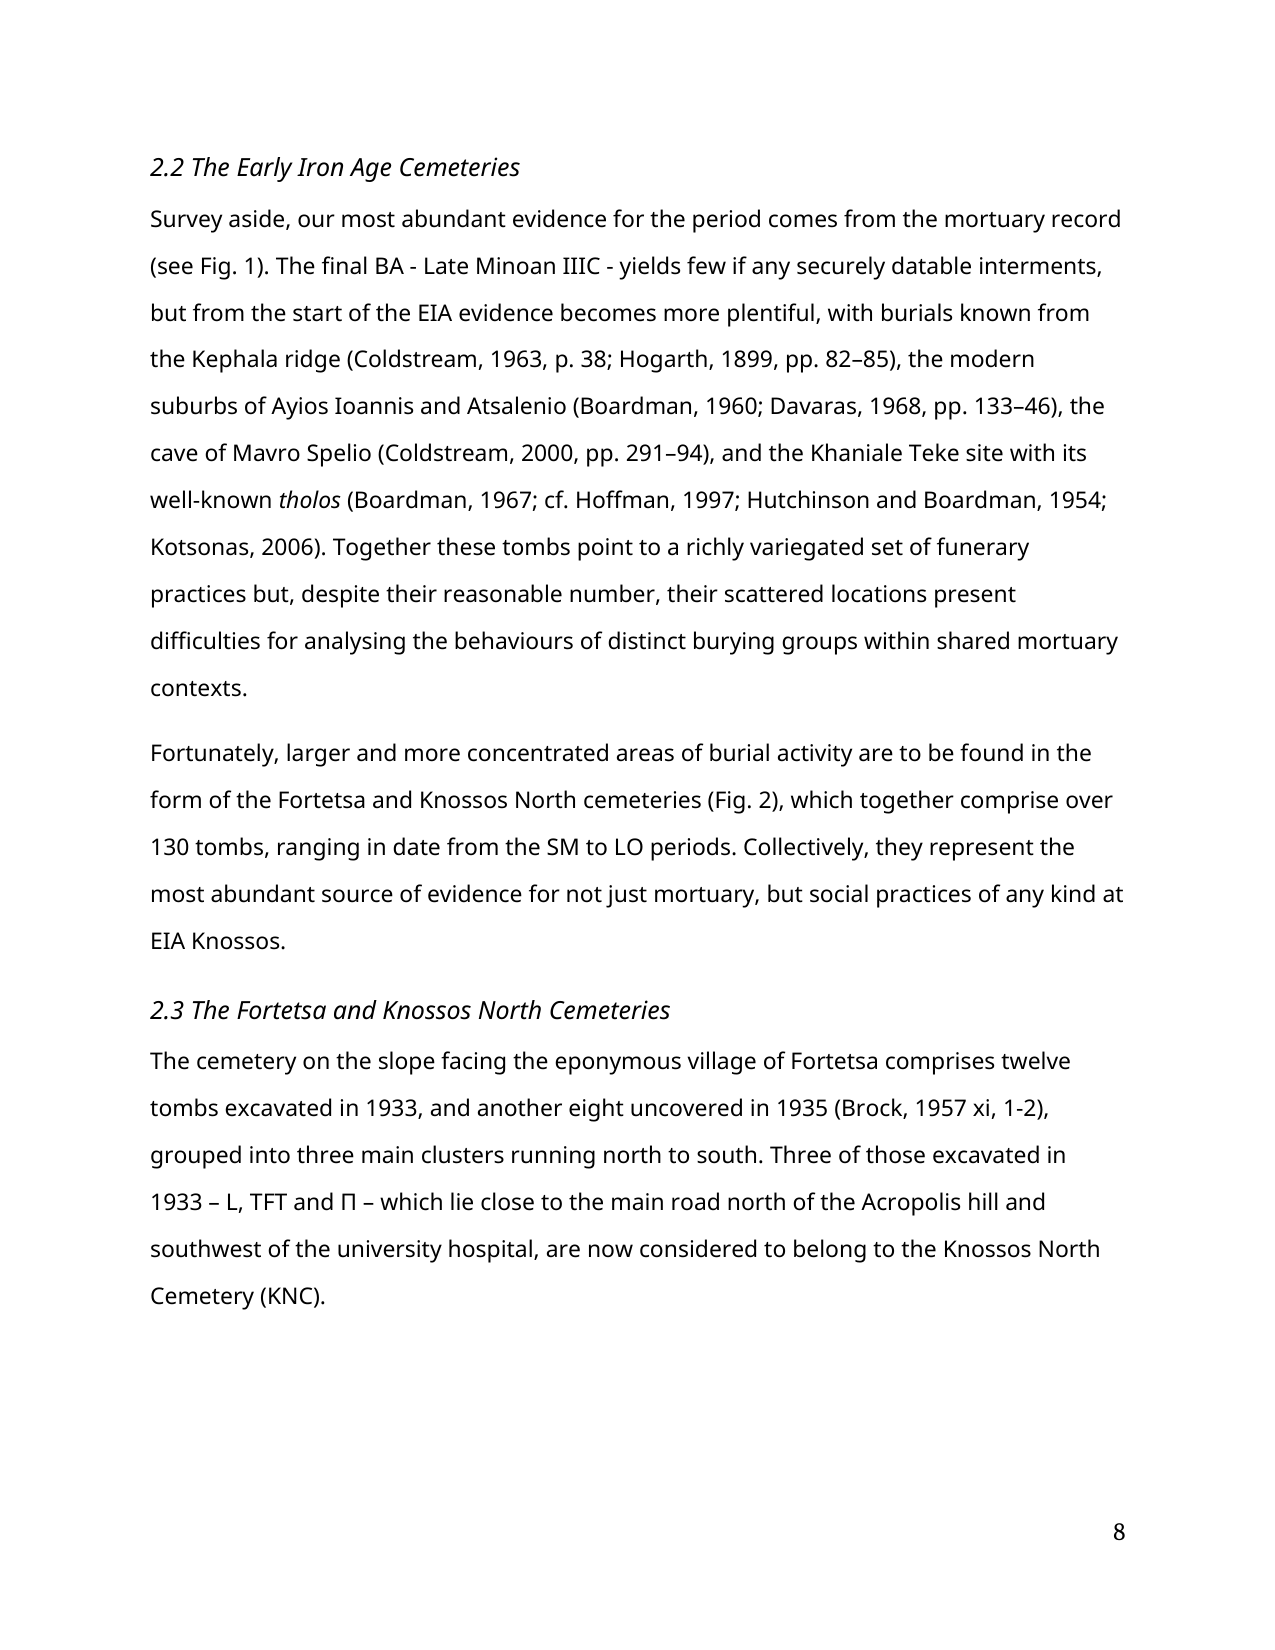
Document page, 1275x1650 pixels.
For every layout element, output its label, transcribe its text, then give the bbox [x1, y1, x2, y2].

subtitle 2.2 The Early Iron Age Cemeteries [150, 150, 1125, 184]
text Fortunately, larger and more concentrated areas of burial activity are to be found in the form of the Fortetsa and Knossos North cemeteries (Fig. 2), which together comprise over 130 tombs, ranging in date from the SM to LO periods. Collectively, they represent the most abundant source of evidence for not just mortuary, but social practices of any kind at EIA Knossos. [150, 737, 1125, 956]
text The cemetery on the slope facing the eponymous village of Fortetsa comprises twelve tombs excavated in 1933, and another eight uncovered in 1935 (Brock, 1957 xi, 1-2), grouped into three main clusters running north to south. Three of those excavated in 1933 – L, TFT and Π – which lie close to the main road north of the Acropolis hill and southwest of the university hospital, are now considered to belong to the Knossos North Cemetery (KNC). [150, 1045, 1125, 1311]
subtitle 2.3 The Fortetsa and Knossos North Cemeteries [150, 992, 1125, 1026]
text Survey aside, our most abundant evidence for the period comes from the mortuary record (see Fig. 1). The final BA - Late Minoan IIIC - yields few if any securely datable interments, but from the start of the EIA evidence becomes more plentiful, with burials known from the Kephala ridge (Coldstream, 1963, p. 38; Hogarth, 1899, pp. 82–85), the modern suburbs of Ayios Ioannis and Atsalenio (Boardman, 1960; Davaras, 1968, pp. 133–46), the cave of Mavro Spelio (Coldstream, 2000, pp. 291–94), and the Khaniale Teke site with its well-known tholos (Boardman, 1967; cf. Hoffman, 1997; Hutchinson and Boardman, 1954; Kotsonas, 2006). Together these tombs point to a richly variegated set of funerary practices but, despite their reasonable number, their scattered locations present difficulties for analysing the behaviours of distinct burying groups within shared mortuary contexts. [150, 203, 1125, 703]
